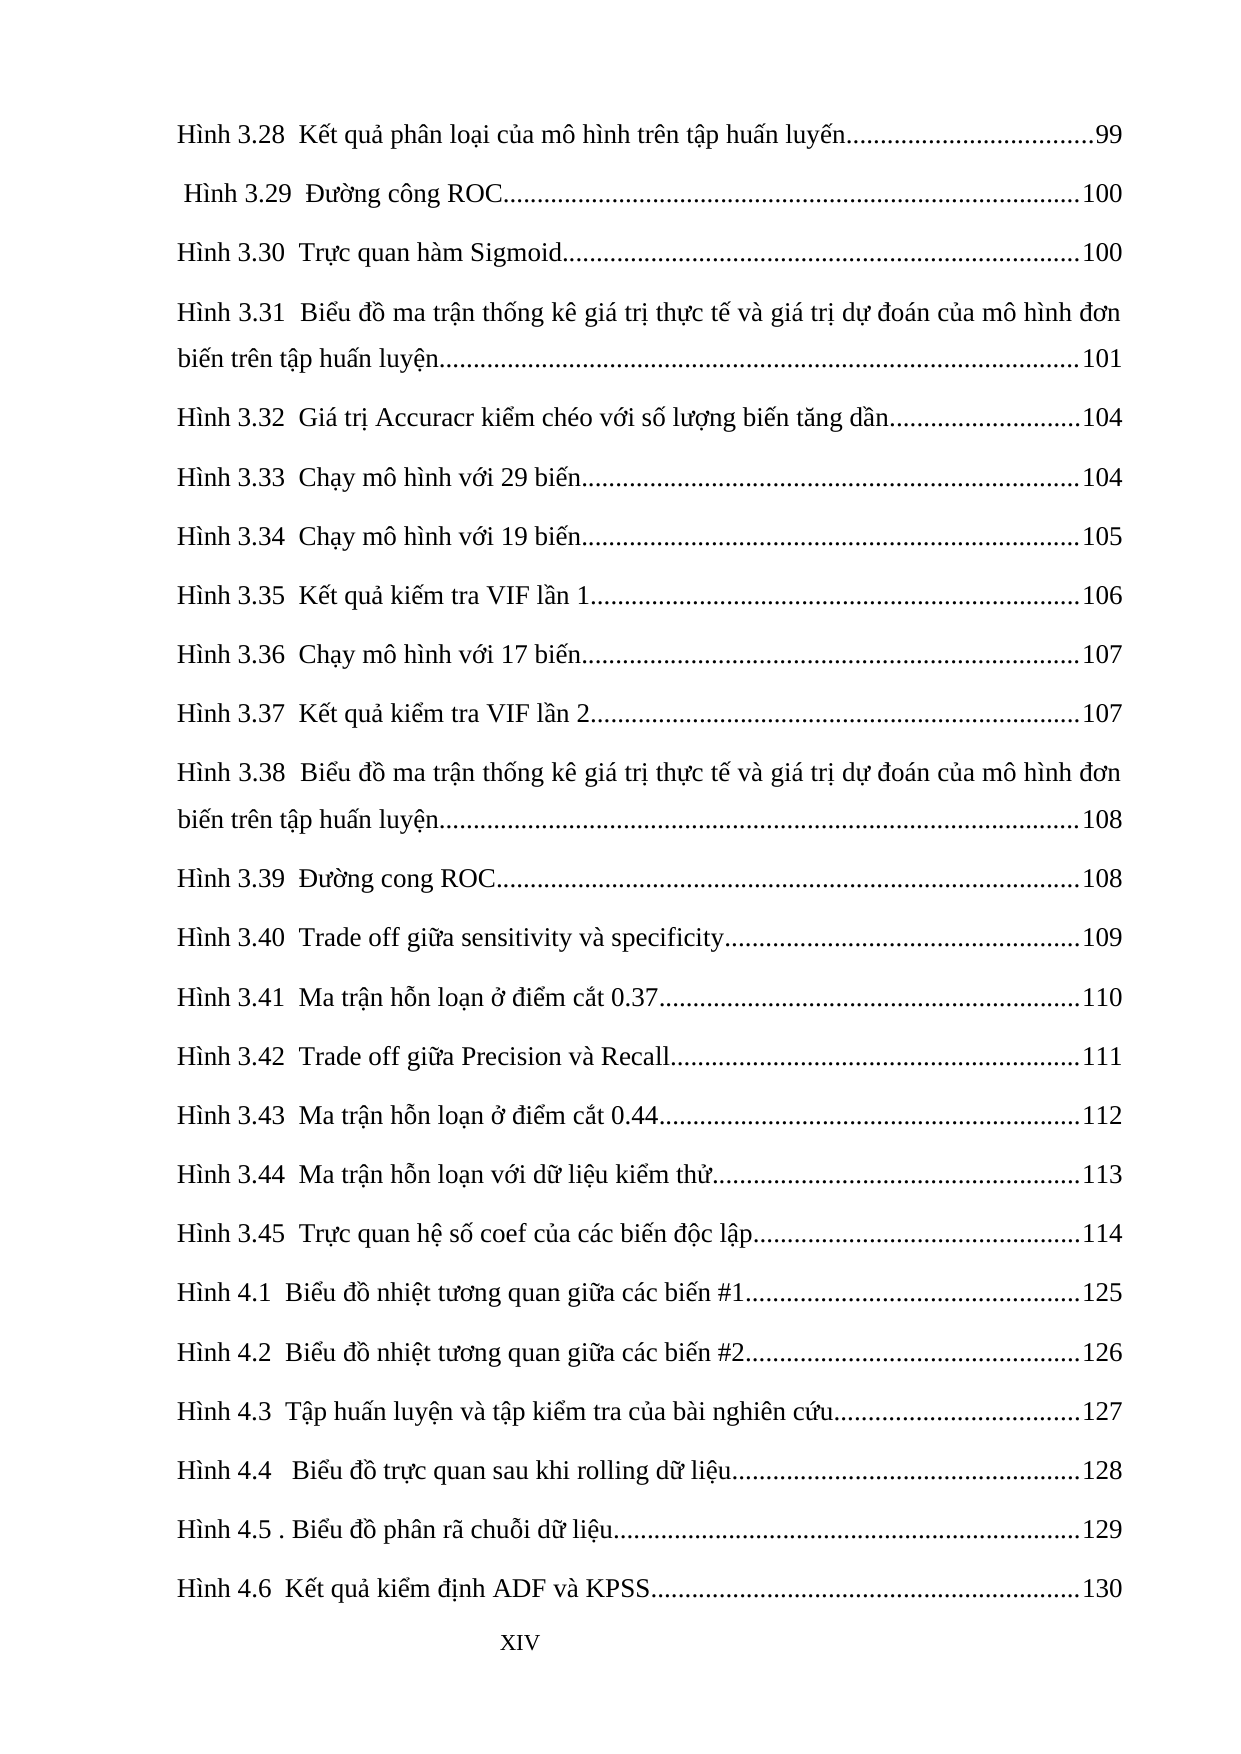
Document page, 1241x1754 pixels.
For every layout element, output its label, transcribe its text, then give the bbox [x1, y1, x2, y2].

text Hình 3.41 Ma trận hỗn loạn ở điểm cắt 0.37 110 [177, 981, 1122, 1012]
text Hình 4.5 . Biểu đồ phân rã chuỗi dữ liệu 129 [177, 1513, 1122, 1544]
text Hình 3.44 Ma trận hỗn loạn với dữ liệu kiểm thử 113 [177, 1158, 1122, 1189]
text Hình 3.43 Ma trận hỗn loạn ở điểm cắt 0.44 112 [177, 1099, 1122, 1130]
text Hình 3.37 Kết quả kiểm tra VIF lần 2 107 [177, 697, 1122, 728]
text Hình 4.2 Biểu đồ nhiệt tương quan giữa các biến #2 126 [177, 1336, 1122, 1367]
text Hình 3.40 Trade off giữa sensitivity và specificity 109 [177, 921, 1122, 953]
text Hình 3.31 Biểu đồ ma trận thống kê giá trị thực tế và giá trị dự đoán của mô hình đơn biến trên tập huấn luyện 101 [177, 296, 1122, 373]
text Hình 3.33 Chạy mô hình với 29 biến 104 [177, 461, 1122, 492]
text Hình 3.36 Chạy mô hình với 17 biến 107 [177, 638, 1122, 669]
text Hình 3.45 Trực quan hệ số coef của các biến độc lập 114 [177, 1217, 1122, 1248]
text Hình 3.32 Giá trị Accuracr kiểm chéo với số lượng biến tăng dần 104 [177, 401, 1122, 433]
text Hình 3.29 Đường công ROC 100 [177, 177, 1122, 208]
text Hình 4.4 Biểu đồ trực quan sau khi rolling dữ liệu 128 [177, 1454, 1122, 1485]
text Hình 3.38 Biểu đồ ma trận thống kê giá trị thực tế và giá trị dự đoán của mô hình đơn biến trên tập huấn luyện 108 [177, 756, 1122, 834]
text Hình 3.39 Đường cong ROC 108 [177, 862, 1122, 893]
text Hình 3.28 Kết quả phân loại của mô hình trên tập huấn luyến 99 [177, 118, 1122, 149]
text Hình 3.35 Kết quả kiếm tra VIF lần 1 106 [177, 579, 1122, 610]
text Hình 3.34 Chạy mô hình với 19 biến 105 [177, 520, 1122, 551]
text Hình 3.42 Trade off giữa Precision và Recall 111 [177, 1040, 1122, 1071]
text Hình 4.3 Tập huấn luyện và tập kiểm tra của bài nghiên cứu 127 [177, 1395, 1122, 1426]
text Hình 3.30 Trực quan hàm Sigmoid 100 [177, 236, 1122, 268]
text Hình 4.6 Kết quả kiểm định ADF và KPSS 130 [177, 1572, 1122, 1603]
text Hình 4.1 Biểu đồ nhiệt tương quan giữa các biến #1 125 [177, 1276, 1122, 1308]
